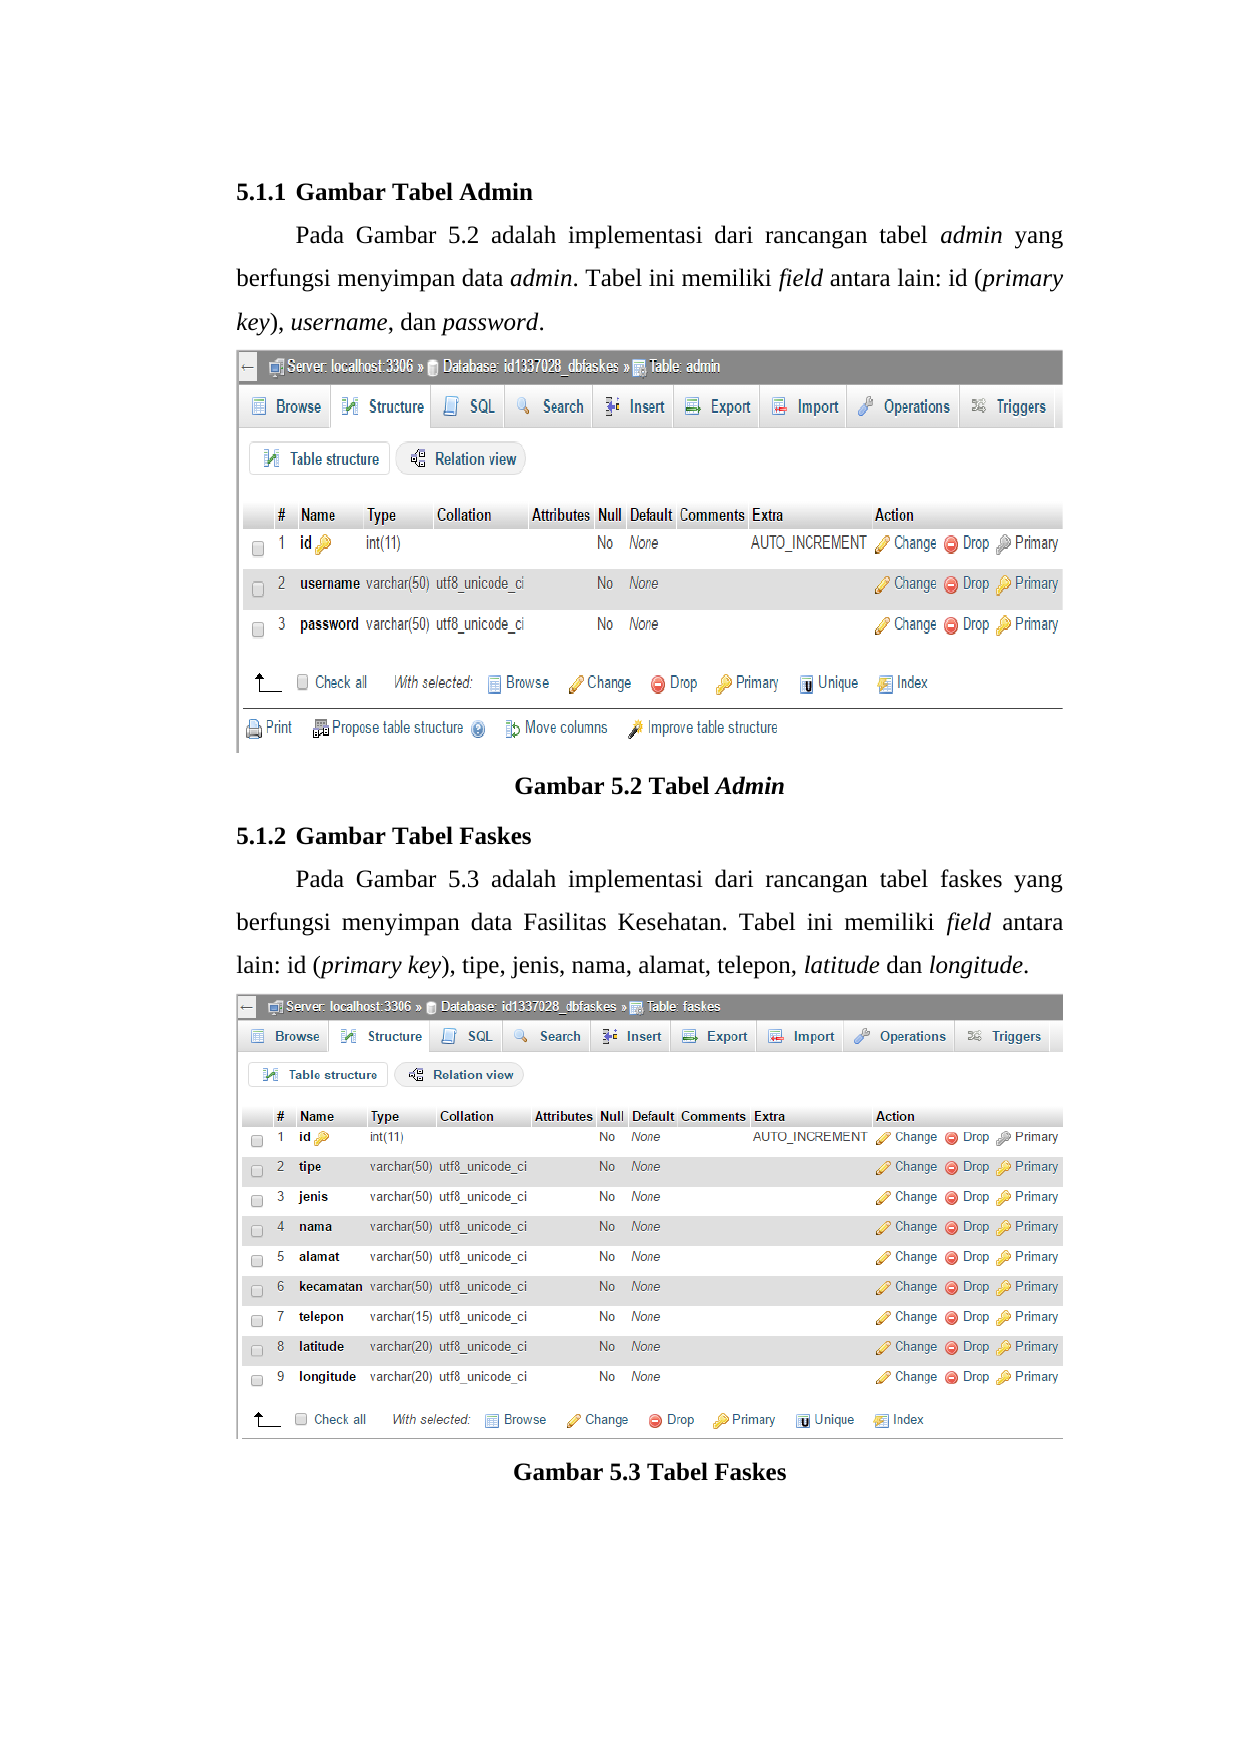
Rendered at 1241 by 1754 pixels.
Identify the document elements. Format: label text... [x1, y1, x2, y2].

picture [236, 993, 1063, 1439]
text Gambar 5.3 Tabel Faskes [236, 1457, 1063, 1486]
text Pada Gambar 5.3 adalah implementasi dari rancangan tabel faskes yang berfungsi menyimpan data Fasilitas Kesehatan. Tabel ini memiliki field antara lain: id (primary key), tipe, jenis, nama, alamat, telepon, latitude dan longitude. [236, 864, 1063, 979]
picture [236, 349, 1063, 753]
subtitle Gambar Tabel Faskes [236, 821, 1063, 849]
text Pada Gambar 5.2 adalah implementasi dari rancangan tabel admin yang berfungsi menyimpan data admin. Tabel ini memiliki field antara lain: id (primary key), username, dan password. [236, 220, 1063, 335]
subtitle Gambar Tabel Admin [236, 177, 1063, 206]
text Gambar 5.2 Tabel Admin [236, 771, 1063, 800]
